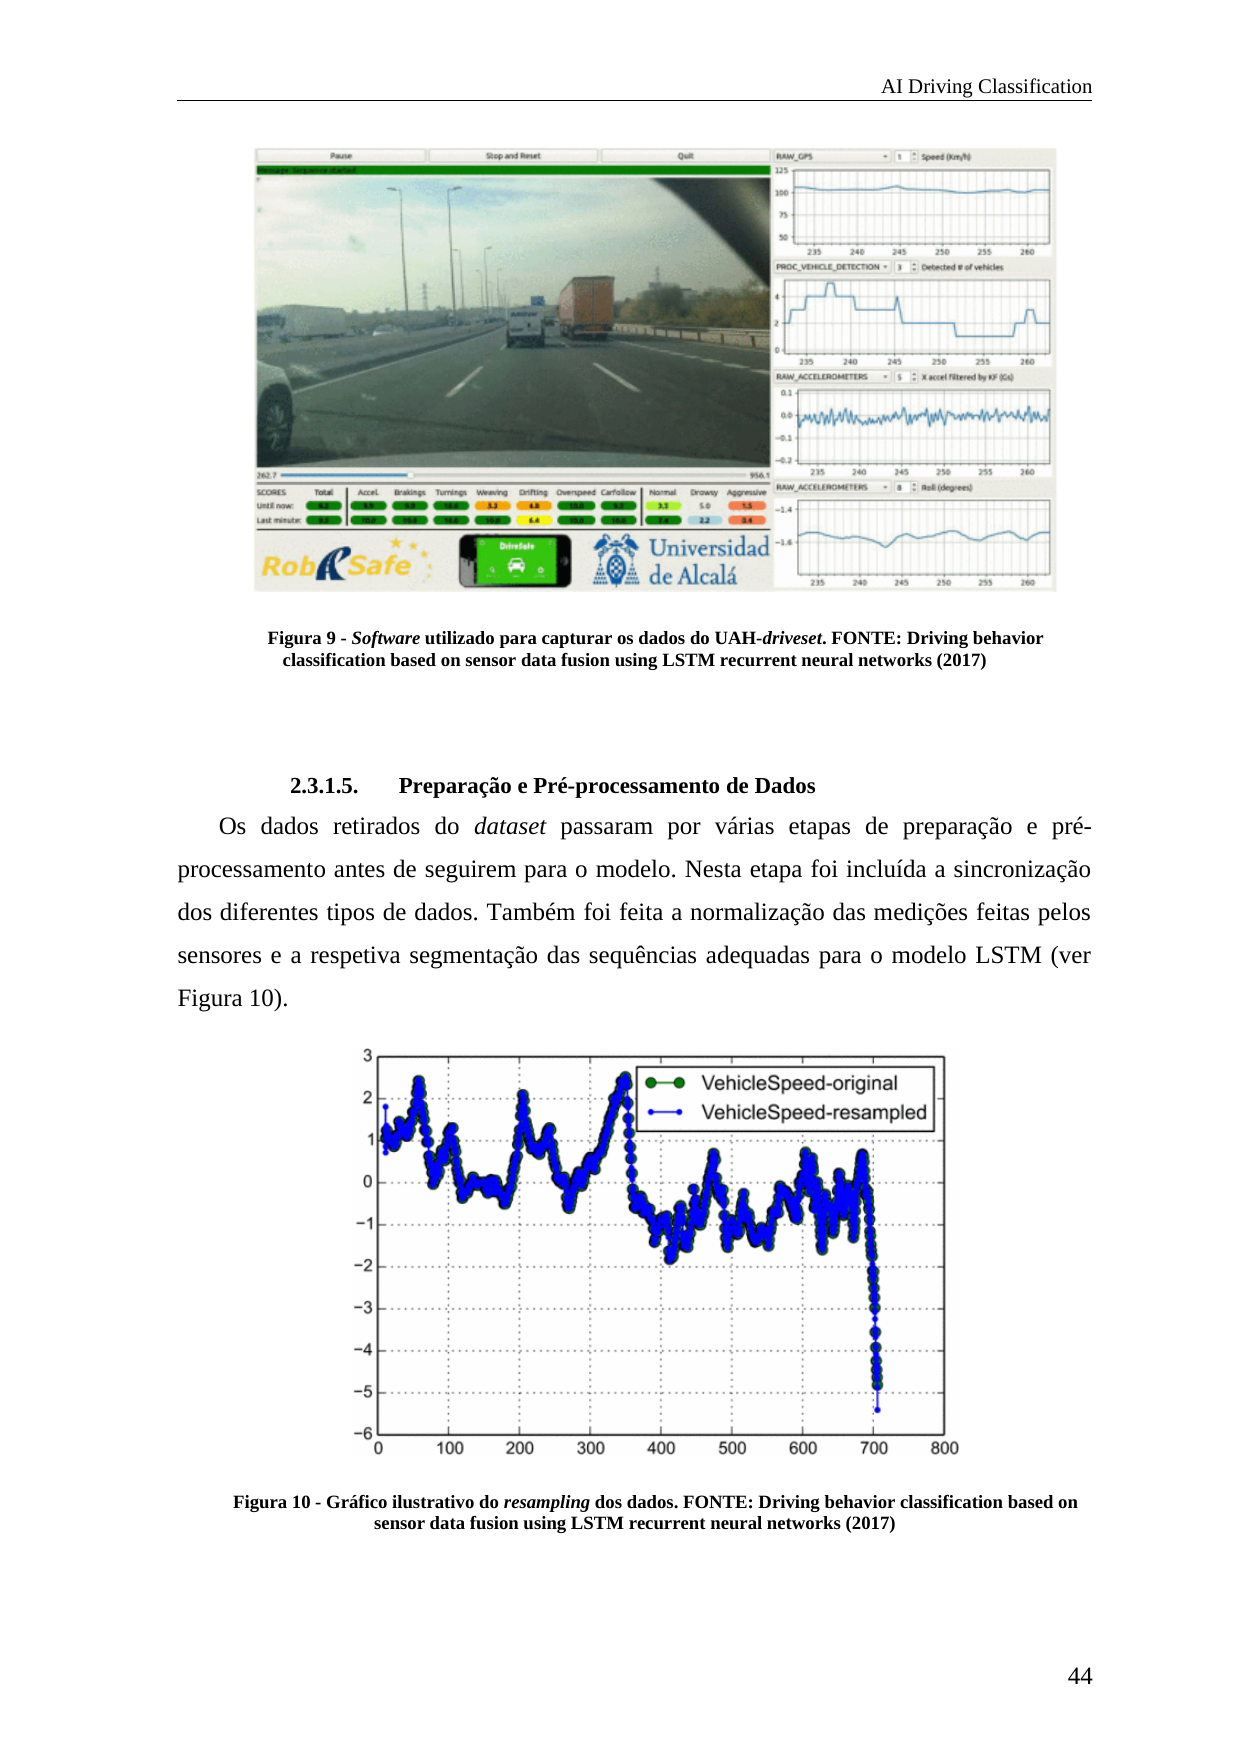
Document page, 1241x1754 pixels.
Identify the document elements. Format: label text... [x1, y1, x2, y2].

subtitle Preparação e Pré-processamento de Dados [290, 772, 1092, 798]
text Os dados retirados do dataset passaram por várias etapas de preparação e pré-processamento antes de seguirem para o modelo. Nesta etapa foi incluída a sincronização dos diferentes tipos de dados. Também foi feita a normalização das medições feitas pelos sensores e a respetiva segmentação das sequências adequadas para o modelo LSTM (ver Figura 10). [177, 811, 1092, 1012]
text Figura 9 - Software utilizado para capturar os dados do UAH-driveset. FONTE: Driving behavior classification based on sensor data fusion using LSTM recurrent neural networks (2017) [177, 627, 1092, 670]
picture [352, 1047, 959, 1456]
text Figura 10 - Gráfico ilustrativo do resampling dos dados. FONTE: Driving behavior classification based on sensor data fusion using LSTM recurrent neural networks (2017) [177, 1491, 1092, 1534]
picture [253, 147, 1058, 592]
